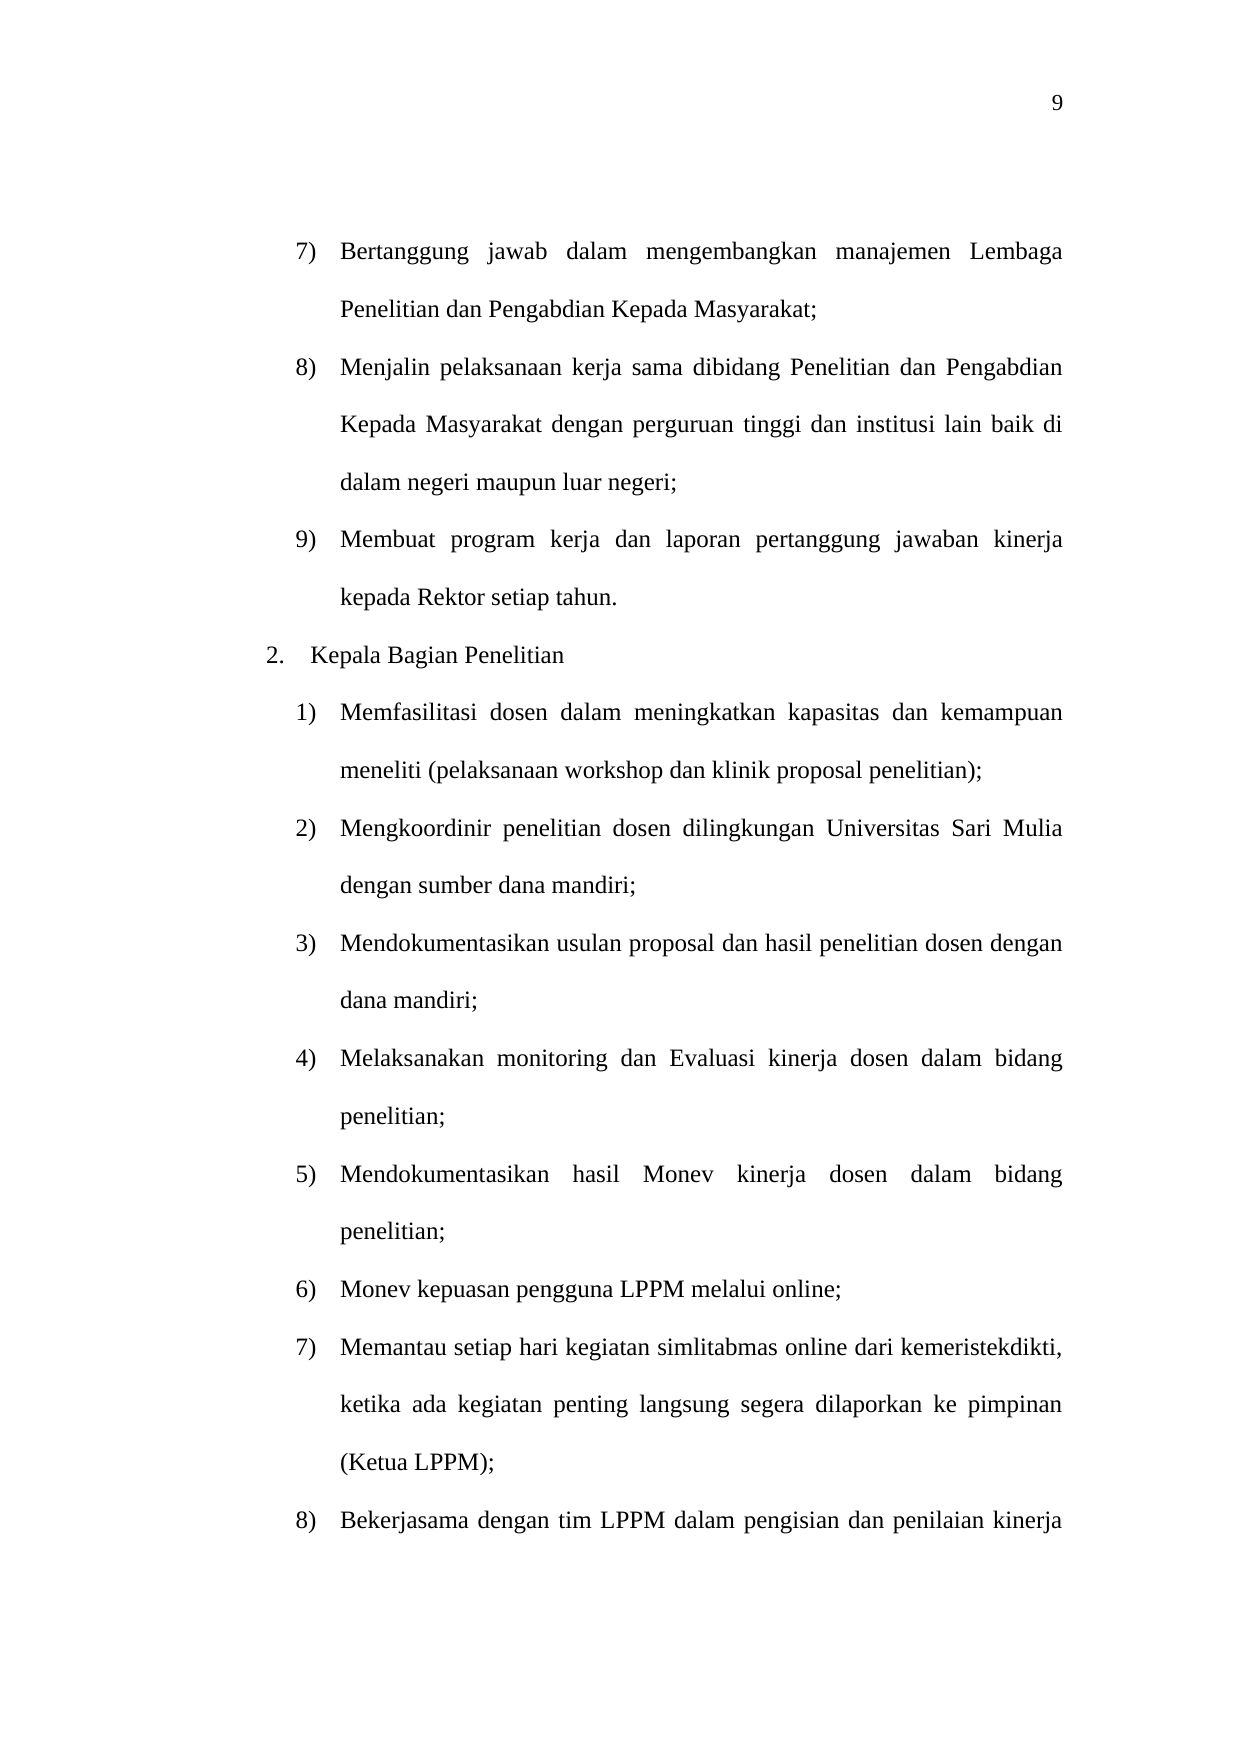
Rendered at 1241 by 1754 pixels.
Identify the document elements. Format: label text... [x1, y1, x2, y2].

list Memfasilitasi dosen dalam meningkatkan kapasitas dan kemampuan meneliti (pelaksanaan workshop dan klinik proposal penelitian); [295, 697, 1063, 784]
list Bertanggung jawab dalam mengembangkan manajemen Lembaga Penelitian dan Pengabdian Kepada Masyarakat; [295, 236, 1063, 322]
list Melaksanakan monitoring dan Evaluasi kinerja dosen dalam bidang penelitian; [295, 1043, 1063, 1130]
list Membuat program kerja dan laporan pertanggung jawaban kinerja kepada Rektor setiap tahun. [295, 524, 1063, 611]
list Kepala Bagian Penelitian [266, 640, 1063, 668]
list Mendokumentasikan usulan proposal dan hasil penelitian dosen dengan dana mandiri; [295, 928, 1063, 1014]
list Monev kepuasan pengguna LPPM melalui online; [295, 1274, 1063, 1303]
list Menjalin pelaksanaan kerja sama dibidang Penelitian dan Pengabdian Kepada Masyarakat dengan perguruan tinggi dan institusi lain baik di dalam negeri maupun luar negeri; [295, 352, 1063, 495]
list Memantau setiap hari kegiatan simlitabmas online dari kemeristekdikti, ketika ada kegiatan penting langsung segera dilaporkan ke pimpinan (Ketua LPPM); [295, 1332, 1063, 1476]
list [295, 1505, 1063, 1533]
list Mendokumentasikan hasil Monev kinerja dosen dalam bidang penelitian; [295, 1159, 1063, 1245]
list Mengkoordinir penelitian dosen dilingkungan Universitas Sari Mulia dengan sumber dana mandiri; [295, 813, 1063, 899]
